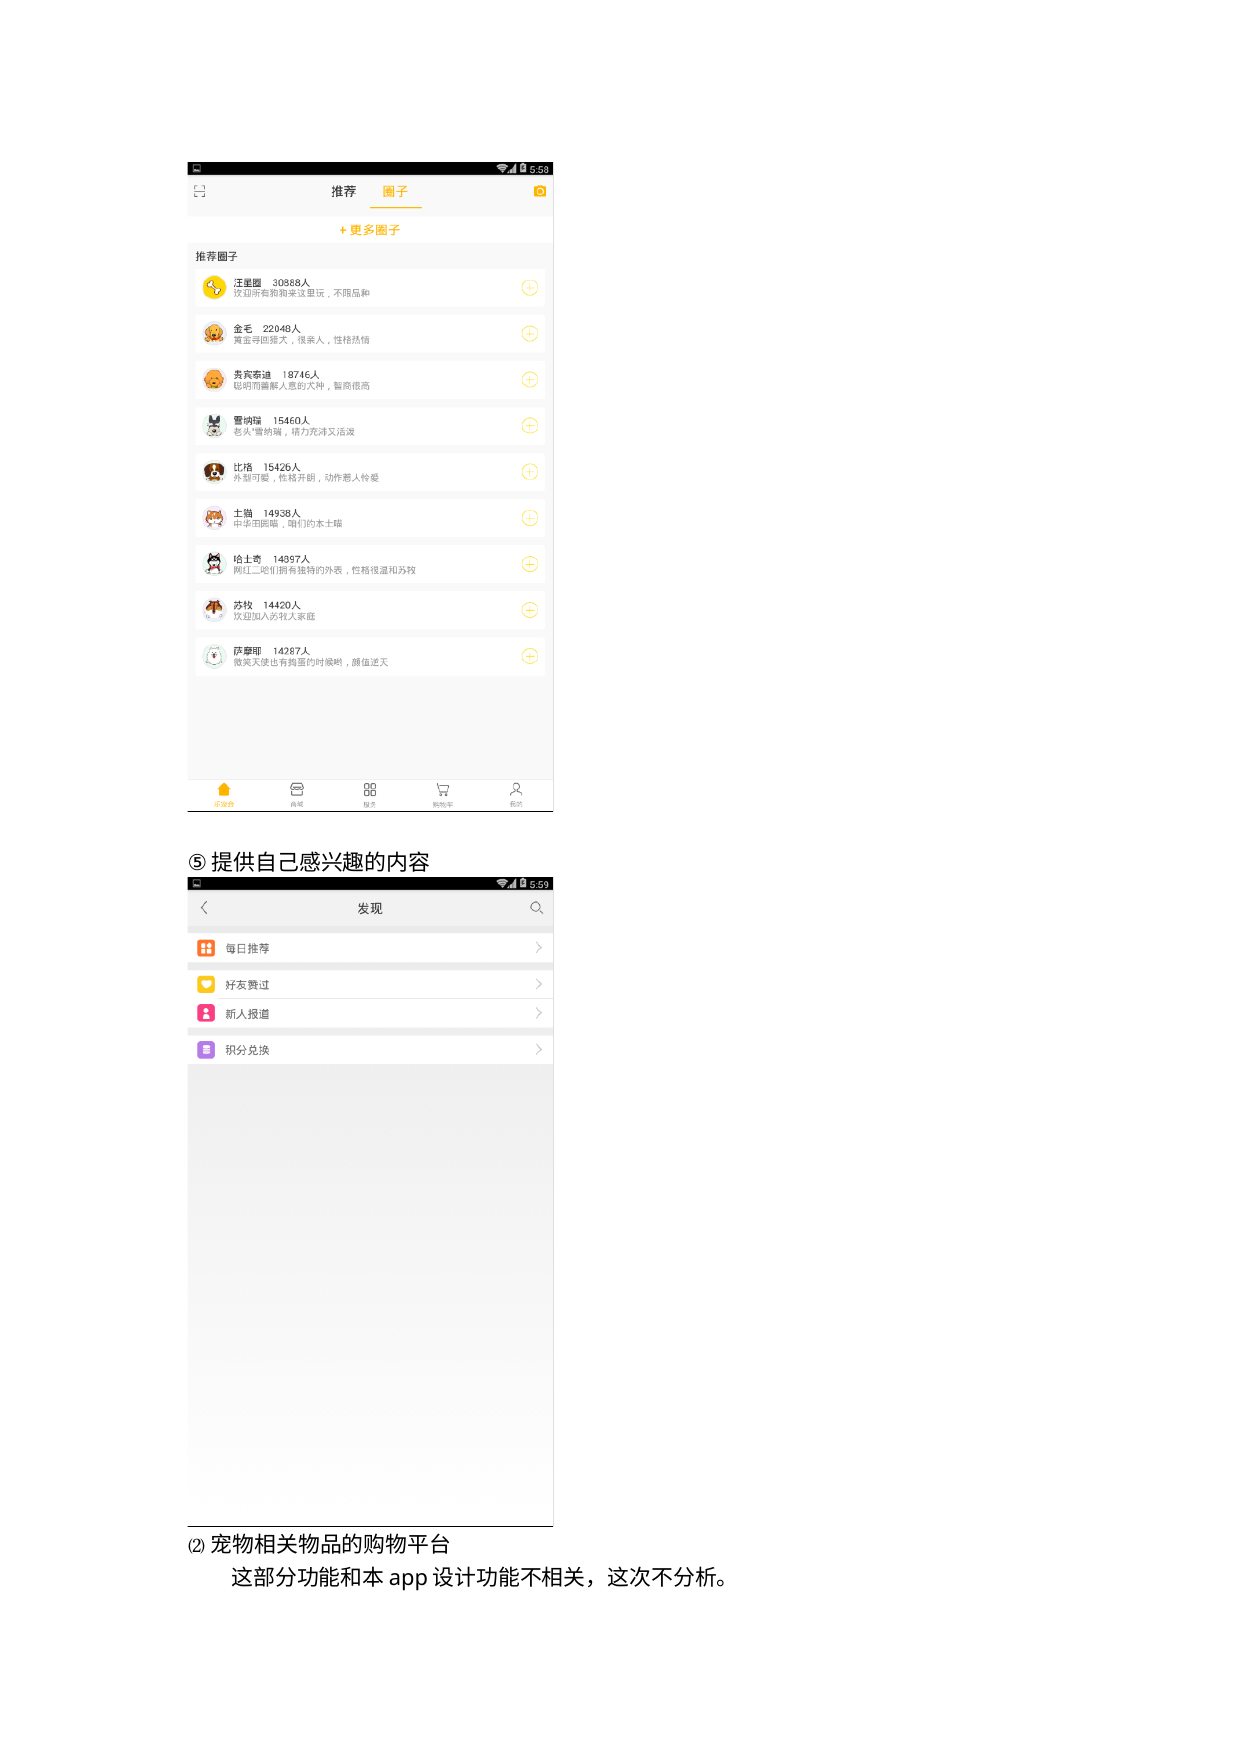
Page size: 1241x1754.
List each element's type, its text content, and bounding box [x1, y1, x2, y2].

picture [187, 877, 554, 1527]
picture [187, 162, 554, 812]
text ⑵宠物相关物品的购物平台 [187, 1527, 1053, 1559]
text 这部分功能和本app设计功能不相关，这次不分析。 [187, 1559, 1053, 1592]
text ⑤提供自己感兴趣的内容 [187, 844, 1053, 877]
